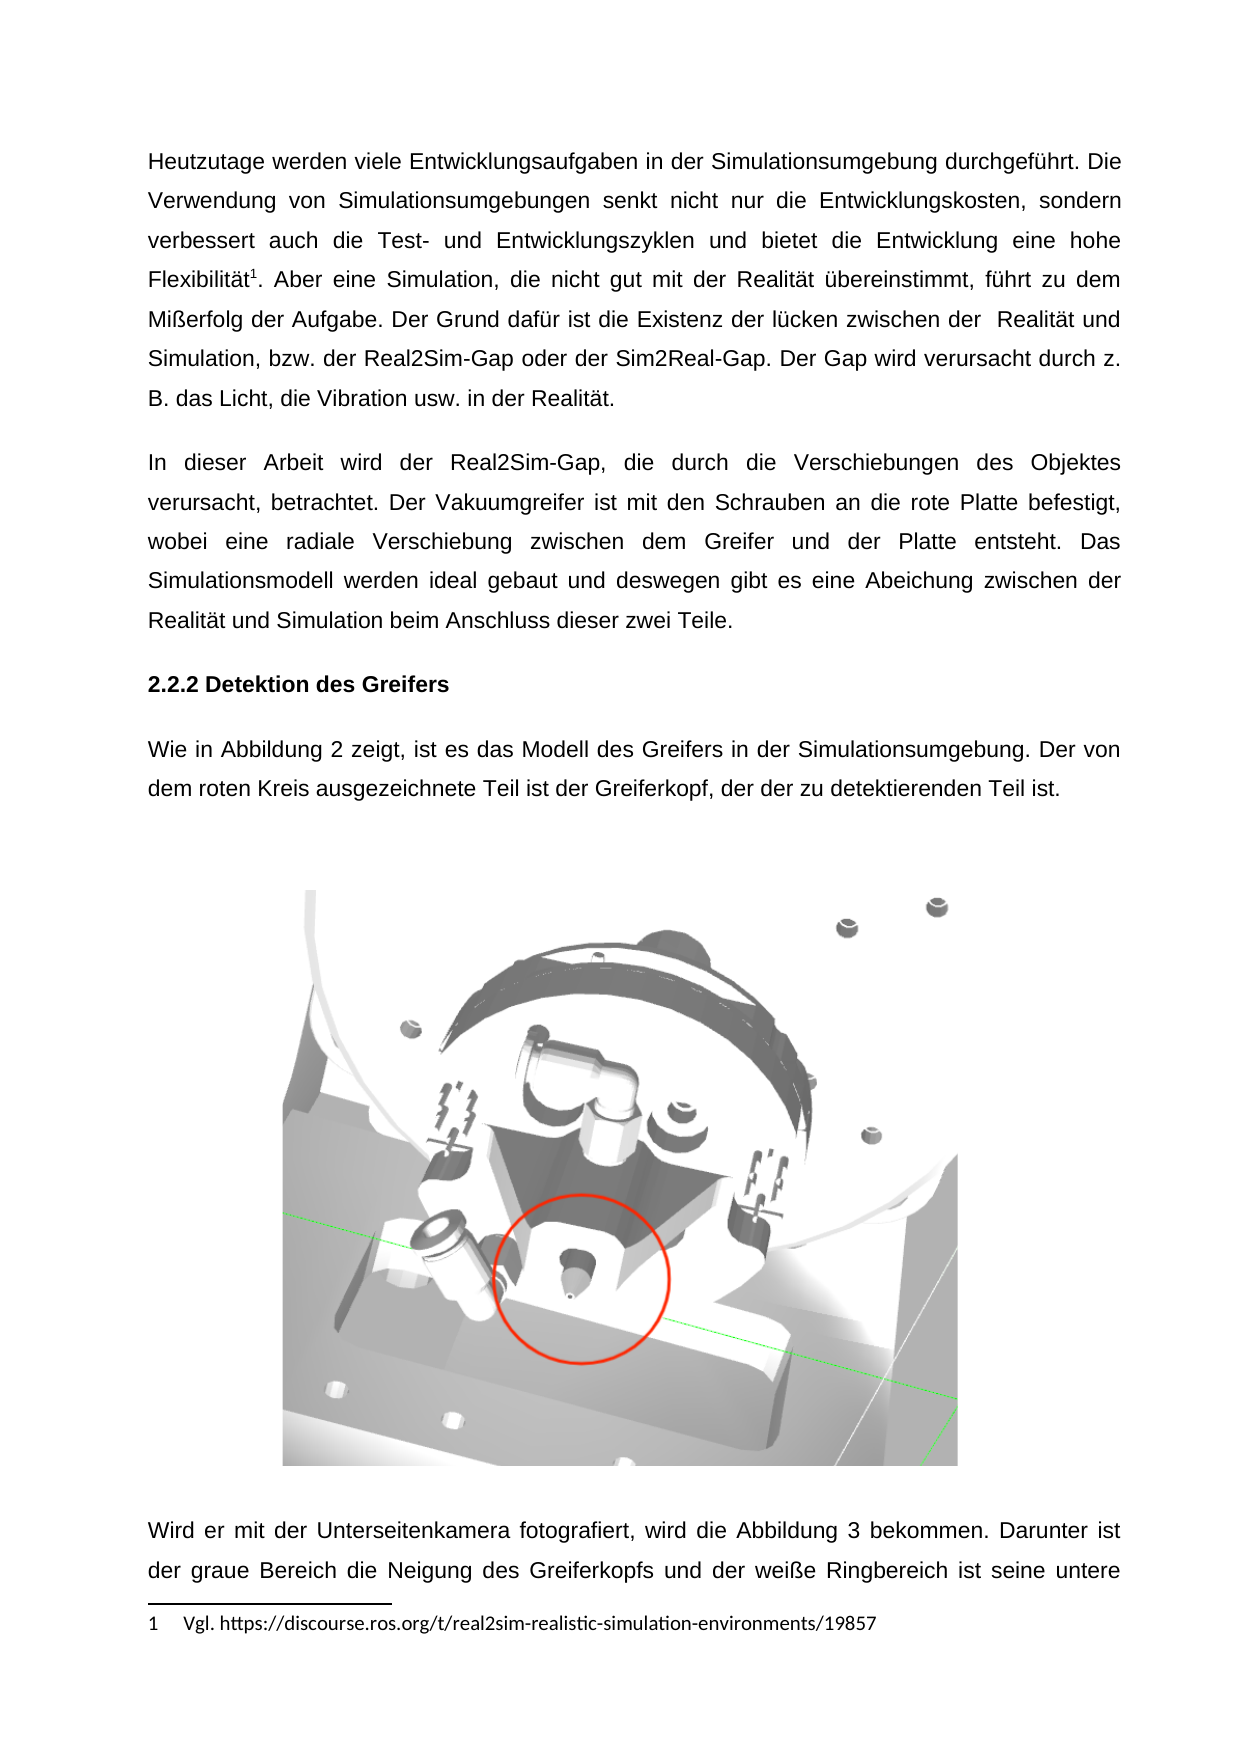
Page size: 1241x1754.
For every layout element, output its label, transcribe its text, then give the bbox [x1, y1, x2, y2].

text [148, 907, 1122, 1583]
text Heutzutage werden viele Entwicklungsaufgaben in der Simulationsumgebung durchgeführt. Die Verwendung von Simulationsumgebungen senkt nicht nur die Entwicklungskosten, sondern verbessert auch die Test- und Entwicklungszyklen und bietet die Entwicklung eine hohe Flexibilität. Aber eine Simulation, die nicht gut mit der Realität übereinstimmt, führt zu dem Mißerfolg der Aufgabe. Der Grund dafür ist die Existenz der lücken zwischen der Realität und Simulation, bzw. der Real2Sim-Gap oder der Sim2Real-Gap. Der Gap wird verursacht durch z. B. das Licht, die Vibration usw. in der Realität. [148, 148, 1122, 411]
text Wie in Abbildung 2 zeigt, ist es das Modell des Greifers in der Simulationsumgebung. Der von dem roten Kreis ausgezeichnete Teil ist der Greiferkopf, der der zu detektierenden Teil ist. [148, 736, 1122, 802]
picture [282, 890, 958, 1466]
text In dieser Arbeit wird der Real2Sim-Gap, die durch die Verschiebungen des Objektes verursacht, betrachtet. Der Vakuumgreifer ist mit den Schrauben an die rote Platte befestigt, wobei eine radiale Verschiebung zwischen dem Greifer und der Platte entsteht. Das Simulationsmodell werden ideal gebaut und deswegen gibt es eine Abeichung zwischen der Realität und Simulation beim Anschluss dieser zwei Teile. [148, 449, 1122, 633]
text 2.2.2 Detektion des Greifers [148, 671, 1122, 698]
